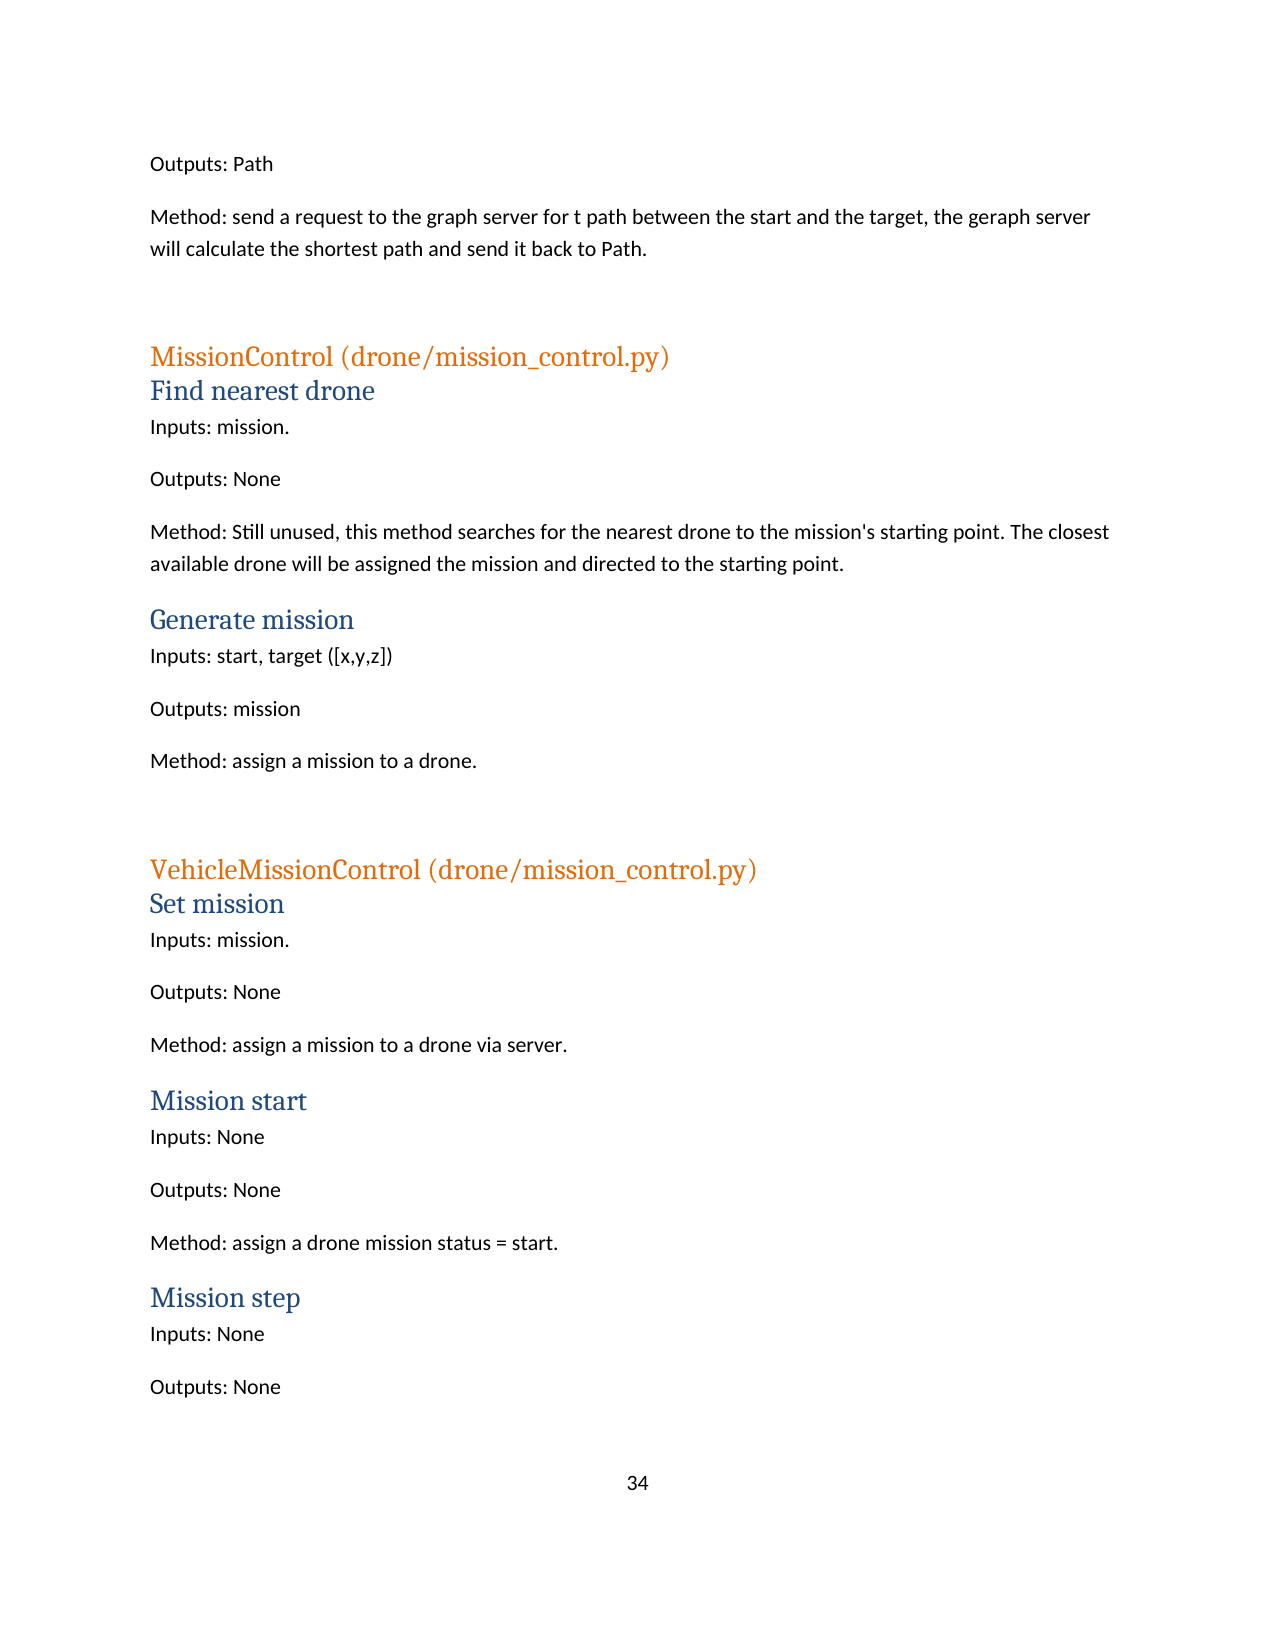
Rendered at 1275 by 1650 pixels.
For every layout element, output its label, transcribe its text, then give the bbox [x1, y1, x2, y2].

text Mission step Inputs: None [150, 1281, 1125, 1347]
text Outputs: None [150, 978, 1125, 1005]
text Method: assign a drone mission status = start. [150, 1229, 1125, 1255]
text Mission start Inputs: None [150, 1084, 1125, 1150]
text Find nearest drone Inputs: mission. [150, 374, 1125, 439]
text Method: Still unused, this method searches for the nearest drone to the mission's starting point. The closest available drone will be assigned the mission and directed to the starting point. [150, 518, 1125, 577]
text Outputs: None [150, 1176, 1125, 1202]
text Set mission Inputs: mission. [150, 887, 1125, 952]
text Method: assign a mission to a drone. [150, 748, 1125, 774]
text Method: assign a mission to a drone via server. [150, 1031, 1125, 1058]
text Method: send a request to the graph server for t path between the start and the target, the geraph server will calculate the shortest path and send it back to Path. [150, 203, 1125, 261]
subtitle VehicleMissionControl (drone/mission_control.py) [150, 853, 1125, 887]
text Outputs: mission [150, 695, 1125, 722]
text Outputs: Path [150, 150, 1125, 177]
text Outputs: None [150, 466, 1125, 492]
text Outputs: None [150, 1373, 1125, 1400]
text Generate mission Inputs: start, target ([x,y,z]) [150, 603, 1125, 669]
subtitle MissionControl (drone/mission_control.py) [150, 340, 1125, 374]
